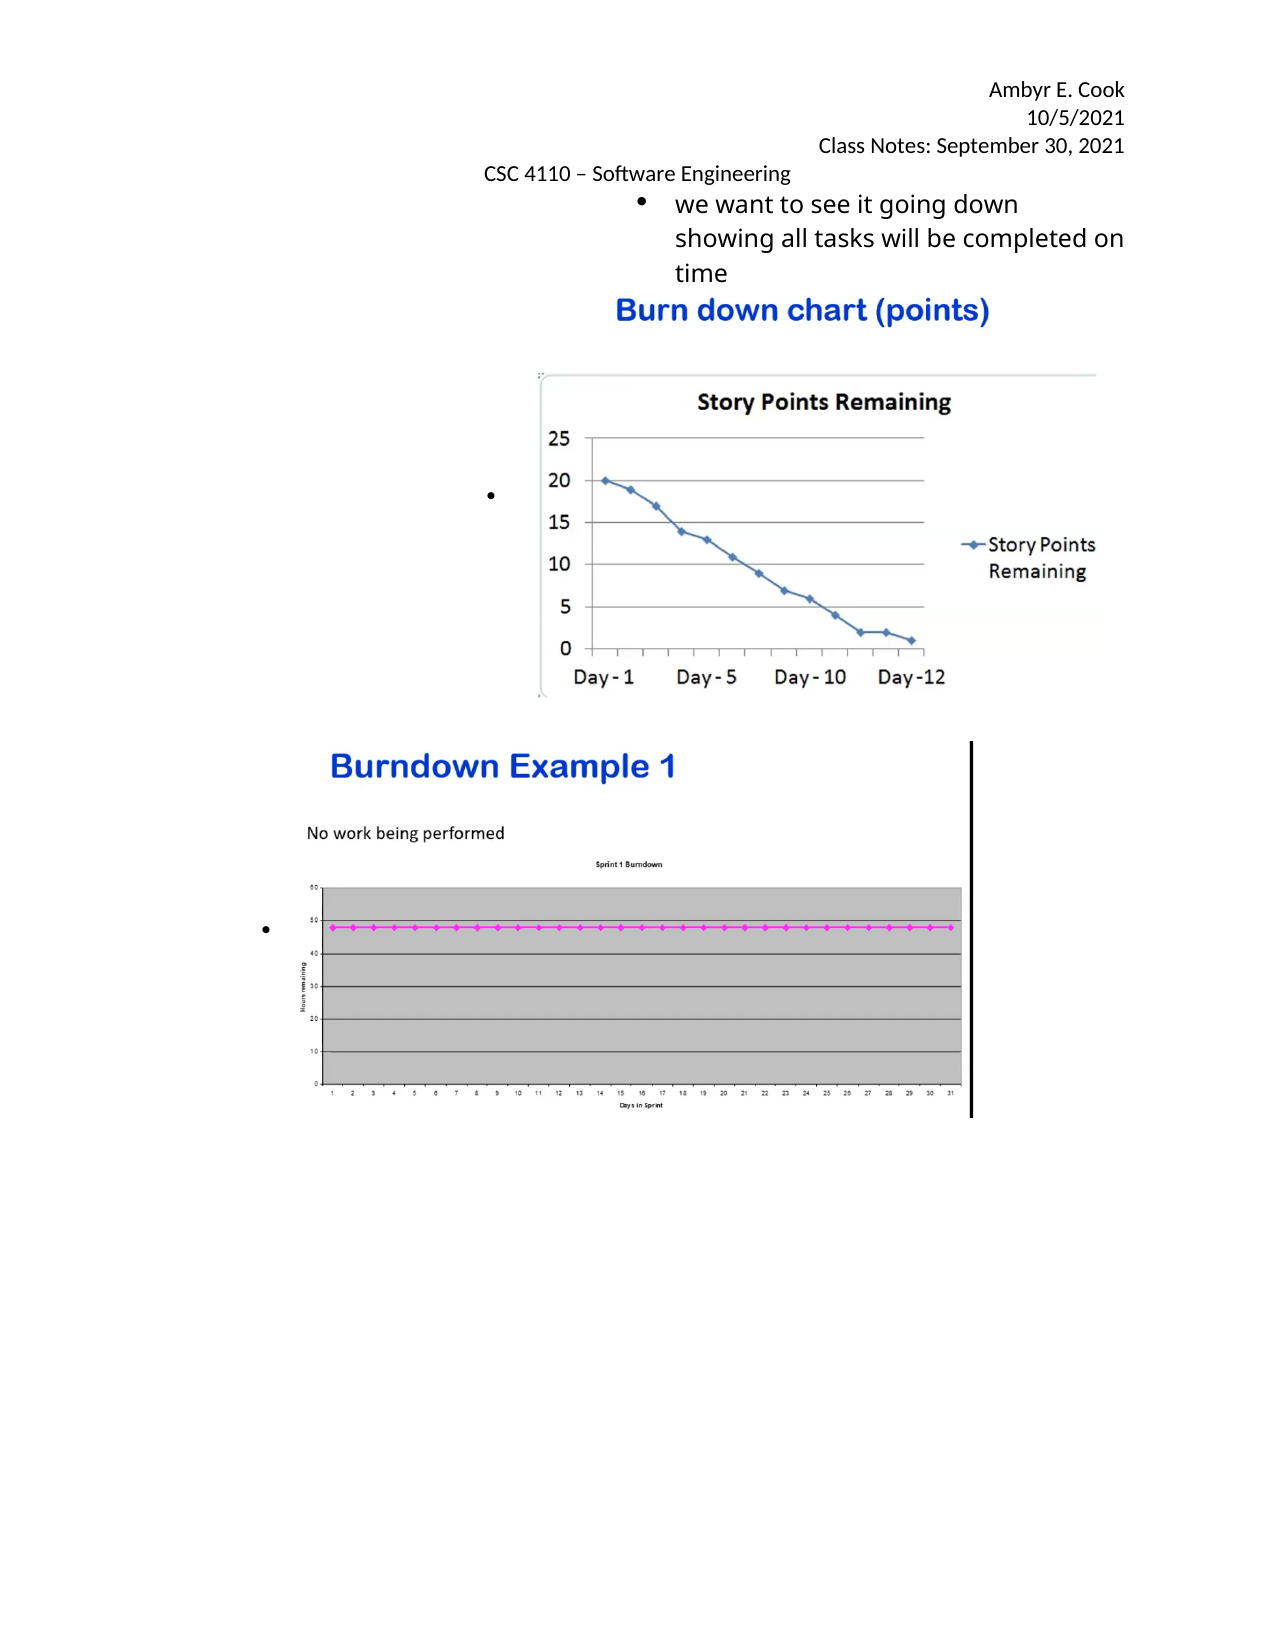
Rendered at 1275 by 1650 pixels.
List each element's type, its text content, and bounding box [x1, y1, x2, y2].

picture [300, 741, 974, 1118]
list we want to see it going down showing all tasks will be completed on time [637, 187, 1125, 289]
picture [525, 289, 1105, 702]
